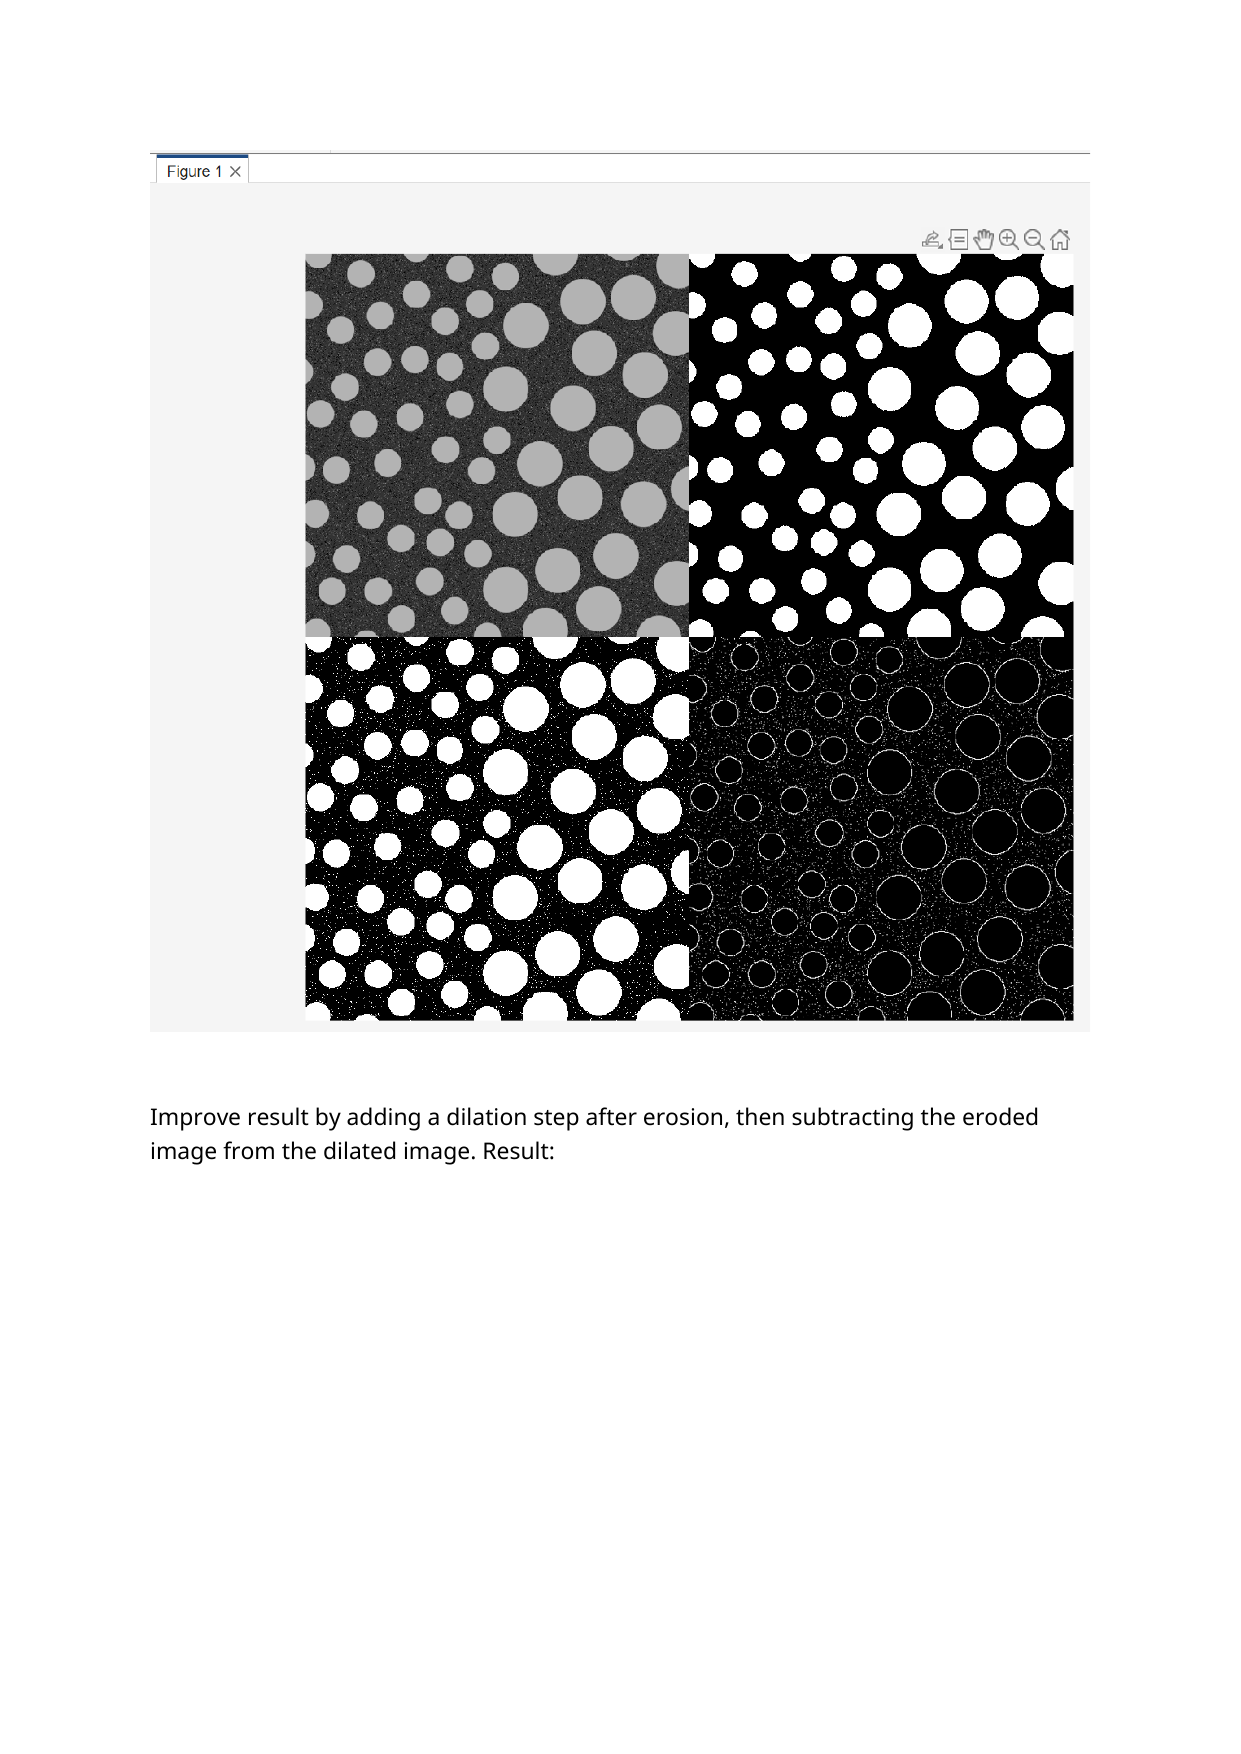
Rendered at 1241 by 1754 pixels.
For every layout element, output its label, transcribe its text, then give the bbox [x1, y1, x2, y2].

text Improve result by adding a dilation step after erosion, then subtracting the eroded image from the dilated image. Result: [150, 1101, 1090, 1166]
picture [150, 150, 1091, 1032]
